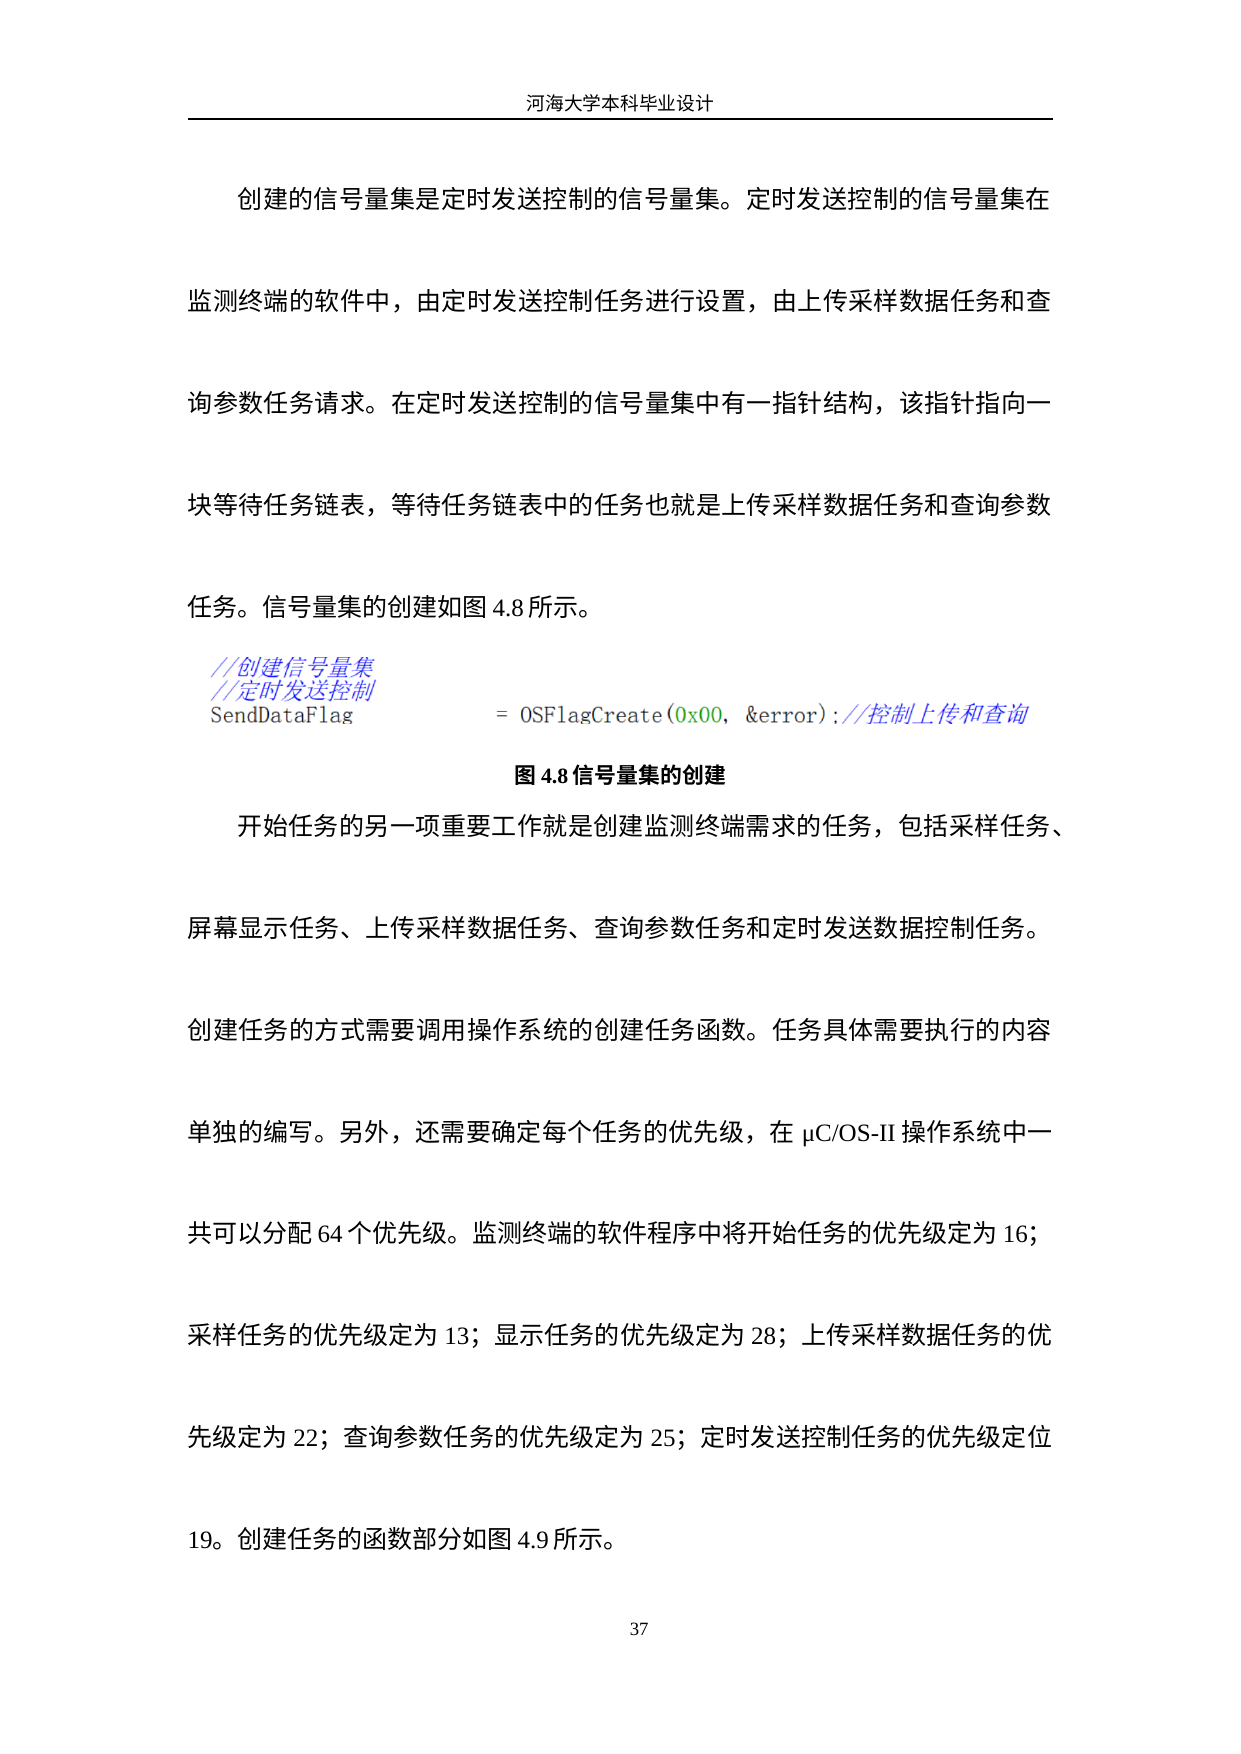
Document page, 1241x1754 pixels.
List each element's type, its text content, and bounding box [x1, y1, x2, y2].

text 图4.8信号量集的创建 [187, 757, 1053, 791]
text 创建的信号量集是定时发送控制的信号量集。定时发送控制的信号量集在监测终端的软件中，由定时发送控制任务进行设置，由上传采样数据任务和查询参数任务请求。在定时发送控制的信号量集中有一指针结构，该指针指向一块等待任务链表，等待任务链表中的任务也就是上传采样数据任务和查询参数任务。信号量集的创建如图4.8所示。 [187, 164, 1053, 639]
picture [209, 657, 1032, 724]
text 开始任务的另一项重要工作就是创建监测终端需求的任务，包括采样任务、屏幕显示任务、上传采样数据任务、查询参数任务和定时发送数据控制任务。创建任务的方式需要调用操作系统的创建任务函数。任务具体需要执行的内容单独的编写。另外，还需要确定每个任务的优先级，在μC/OS-II操作系统中一共可以分配64个优先级。监测终端的软件程序中将开始任务的优先级定为16；采样任务的优先级定为13；显示任务的优先级定为28；上传采样数据任务的优先级定为22；查询参数任务的优先级定为25；定时发送控制任务的优先级定位19。创建任务的函数部分如图4.9所示。 [187, 791, 1053, 1572]
